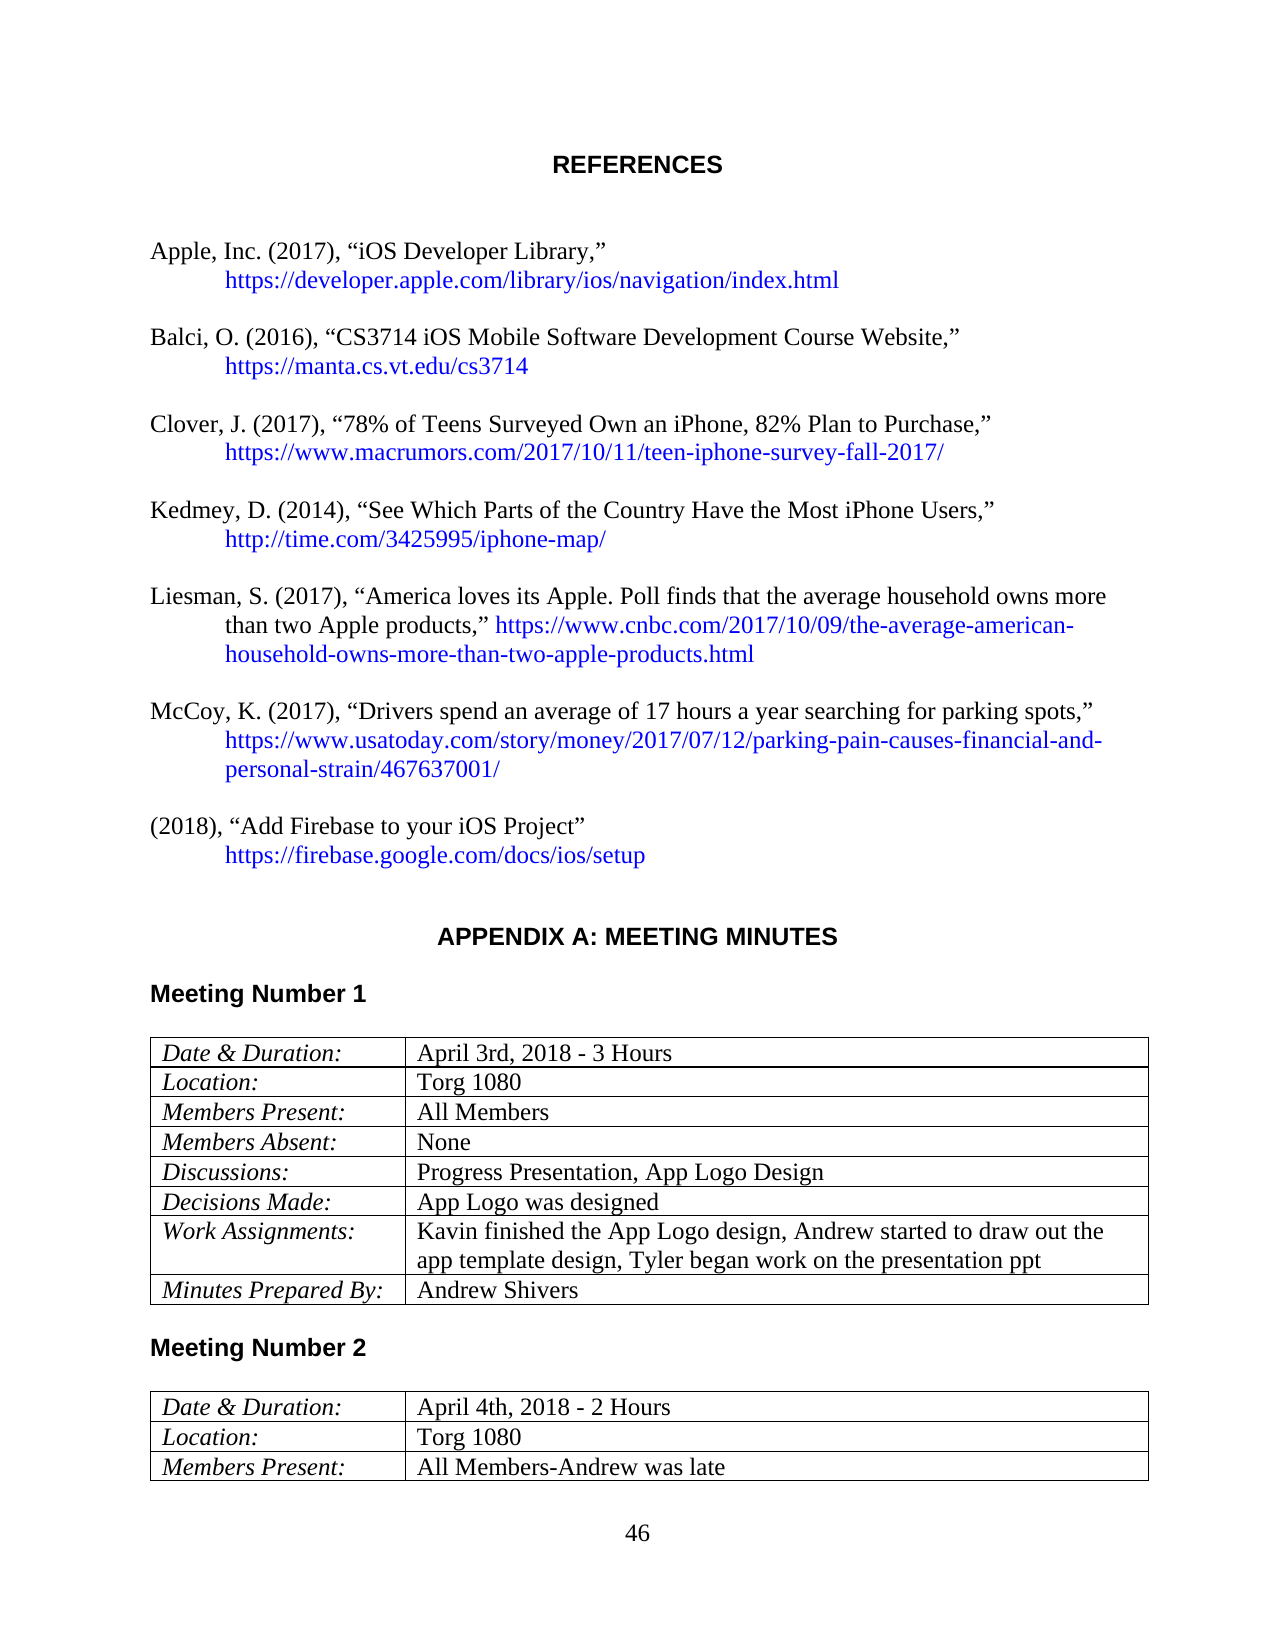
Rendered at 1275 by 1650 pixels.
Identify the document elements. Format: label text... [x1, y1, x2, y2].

text Apple, Inc. (2017), “iOS Developer Library,” https://developer.apple.com/library/ios/navigation/index.html [150, 236, 1125, 294]
text McCoy, K. (2017), “Drivers spend an average of 17 hours a year searching for parking spots,” [150, 696, 1125, 725]
text http://time.com/3425995/iphone-map/ [225, 524, 1125, 552]
table_cell Location: [151, 1422, 405, 1451]
text REFERENCES [150, 150, 1125, 179]
table_cell Torg 1080 [406, 1422, 1148, 1451]
table_cell Members Present: [151, 1097, 405, 1126]
table_cell Decisions Made: [151, 1187, 405, 1215]
table_header Date & Duration: [151, 1038, 405, 1066]
text APPENDIX A: MEETING MINUTES [150, 922, 1125, 950]
text Kedmey, D. (2014), “See Which Parts of the Country Have the Most iPhone Users,” [150, 495, 1125, 524]
table_cell All Members-Andrew was late [406, 1452, 1148, 1480]
table_header Date & Duration: [151, 1392, 405, 1421]
table_cell Members Present: [151, 1452, 405, 1480]
text Meeting Number 1 [150, 979, 1125, 1008]
table_cell Members Absent: [151, 1127, 405, 1156]
table_cell All Members [406, 1097, 1148, 1126]
table_header April 4th, 2018 - 2 Hours [406, 1392, 1148, 1421]
text https://firebase.google.com/docs/ios/setup [225, 840, 1125, 869]
table_header April 3rd, 2018 - 3 Hours [406, 1038, 1148, 1066]
table_cell Work Assignments: [151, 1216, 405, 1274]
text Meeting Number 2 [150, 1333, 1125, 1362]
text https://www.usatoday.com/story/money/2017/07/12/parking-pain-causes-financial-and-personal-strain/467637001/ [225, 725, 1125, 782]
table_cell None [406, 1127, 1148, 1156]
table_cell Torg 1080 [406, 1068, 1148, 1096]
text https://www.macrumors.com/2017/10/11/teen-iphone-survey-fall-2017/ [225, 437, 1125, 466]
table_cell Andrew Shivers [406, 1275, 1148, 1304]
table_cell App Logo was designed [406, 1187, 1148, 1215]
text Clover, J. (2017), “78% of Teens Surveyed Own an iPhone, 82% Plan to Purchase,” [150, 409, 1125, 437]
text Balci, O. (2016), “CS3714 iOS Mobile Software Development Course Website,” https://manta.cs.vt.edu/cs3714 [150, 322, 1125, 380]
table_cell Progress Presentation, App Logo Design [406, 1157, 1148, 1186]
text Liesman, S. (2017), “America loves its Apple. Poll finds that the average household owns more than two Apple products,” https://www.cnbc.com/2017/10/09/the-average-american-household-owns-more-than-two-apple-products.html [150, 581, 1125, 667]
table_cell Discussions: [151, 1157, 405, 1186]
table_cell Location: [151, 1068, 405, 1096]
table_cell Kavin finished the App Logo design, Andrew started to draw out the app template design, Tyler began work on the presentation ppt [406, 1216, 1148, 1274]
text (2018), “Add Firebase to your iOS Project” [150, 811, 1125, 840]
table_cell Minutes Prepared By: [151, 1275, 405, 1304]
